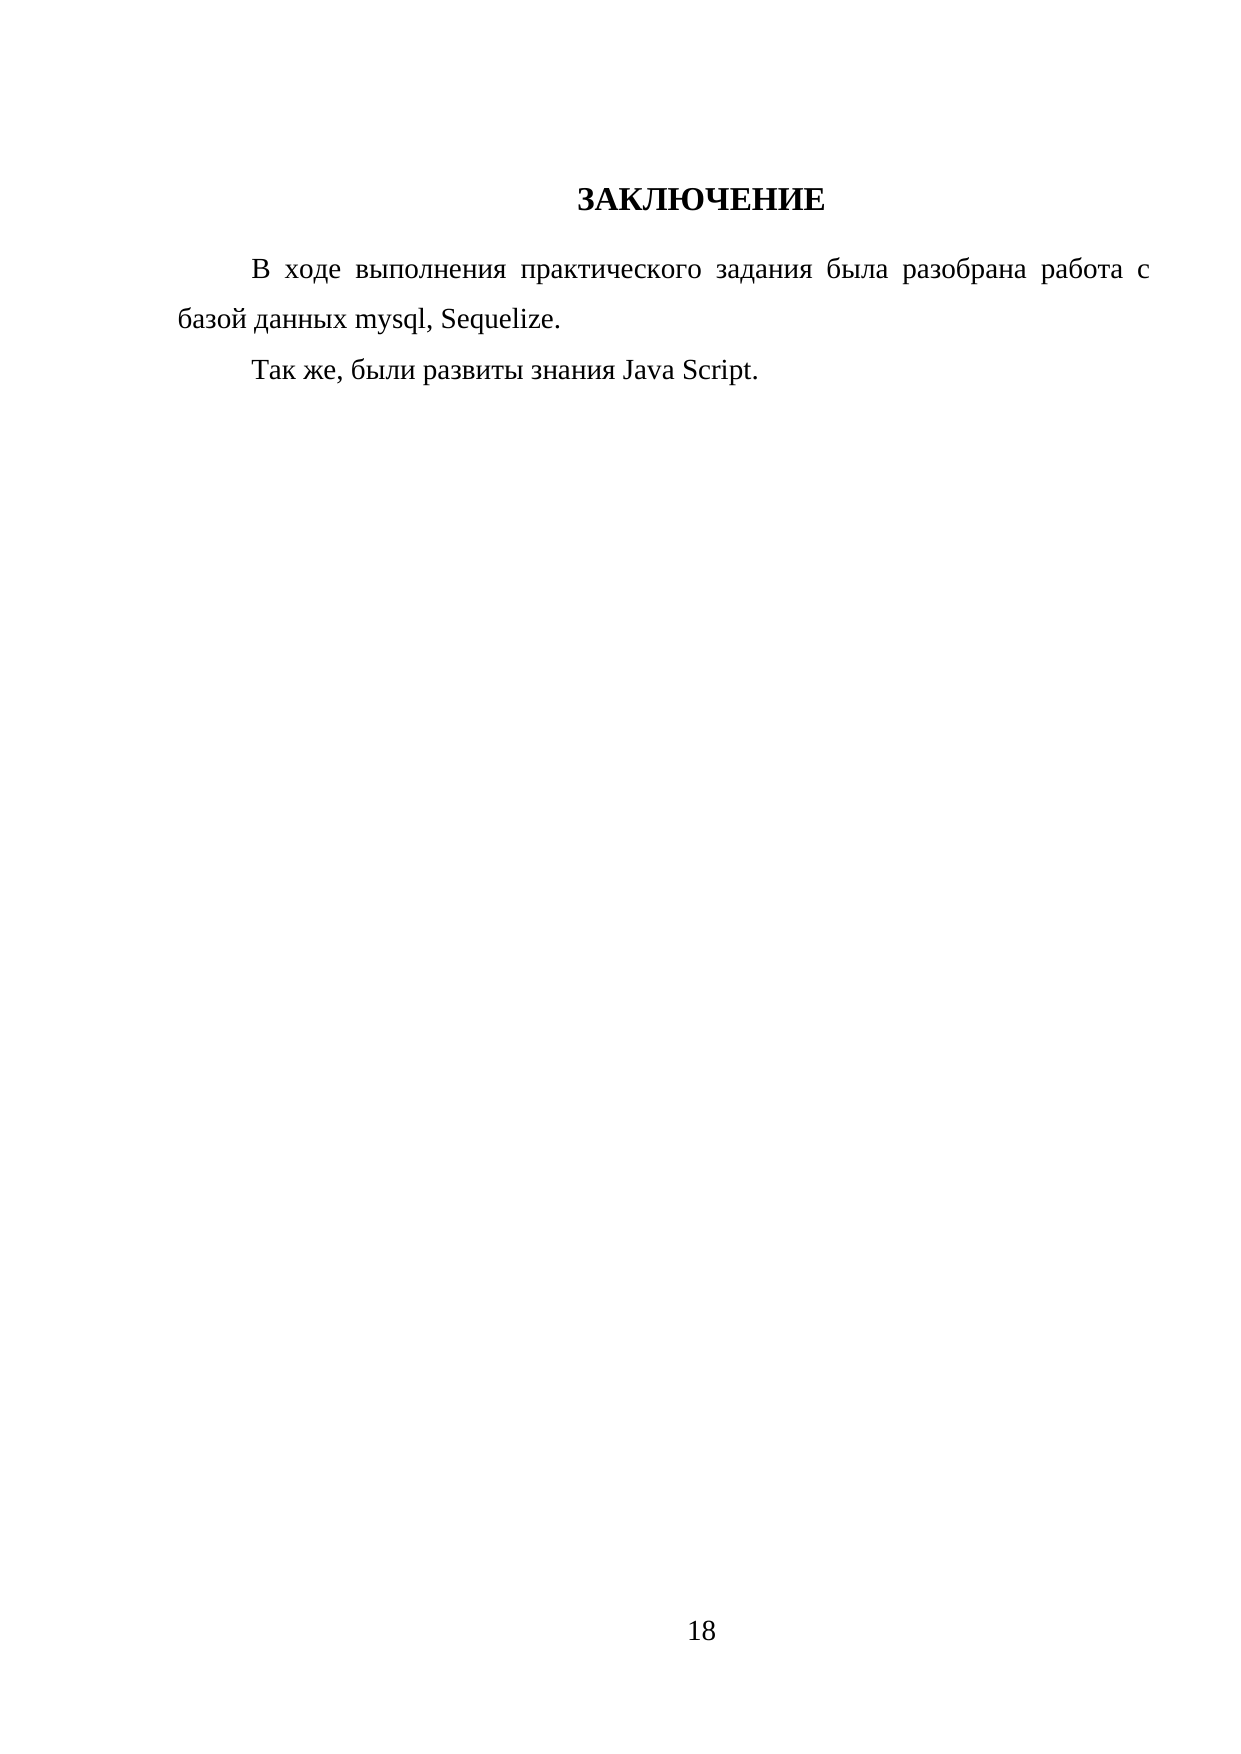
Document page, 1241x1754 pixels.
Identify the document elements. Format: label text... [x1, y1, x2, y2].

subtitle Заключение [177, 179, 1152, 218]
text Так же, были развиты знания Java Script. [177, 352, 1152, 385]
text В ходе выполнения практического задания была разобрана работа с базой данных mysql, Sequelize. [177, 251, 1152, 335]
